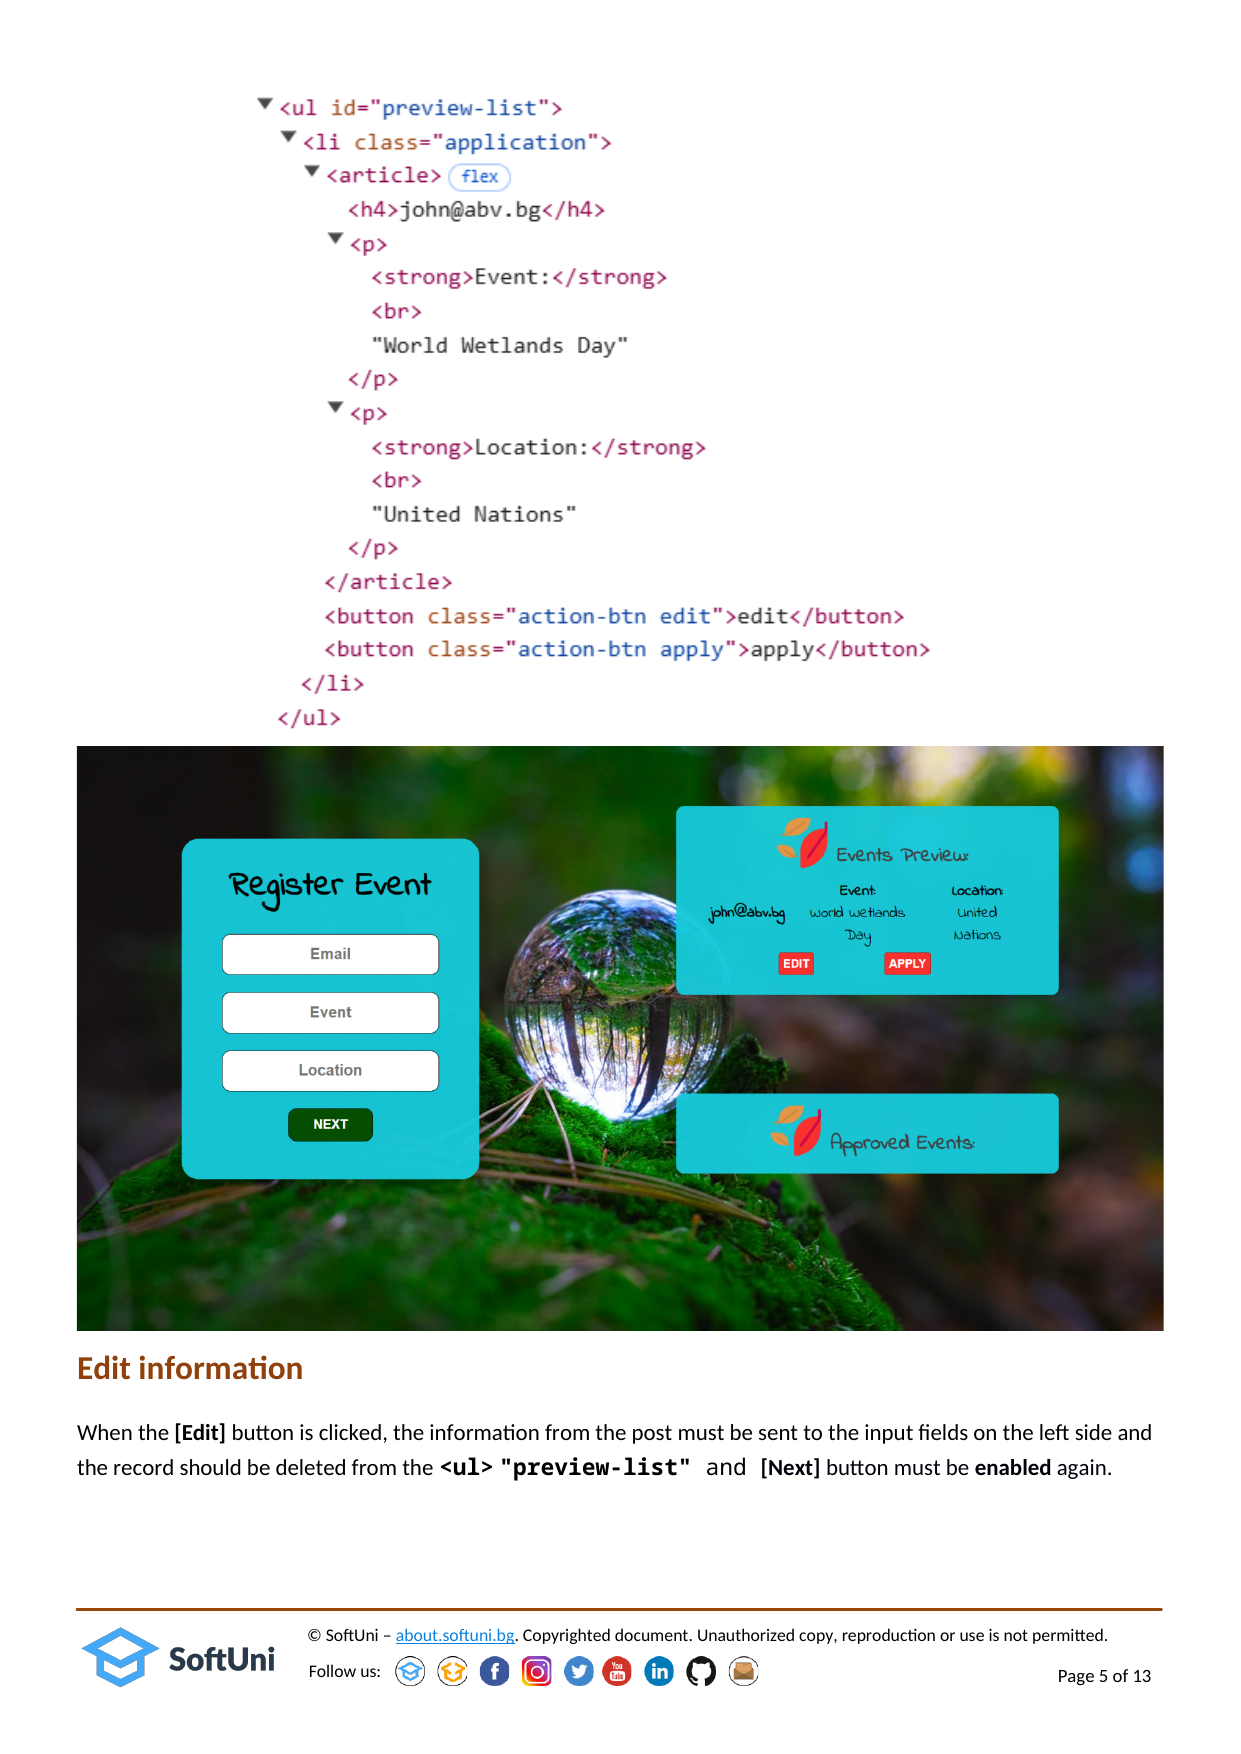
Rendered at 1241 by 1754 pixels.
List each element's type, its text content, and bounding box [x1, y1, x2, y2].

picture [728, 1656, 759, 1686]
picture [522, 1656, 552, 1686]
picture [75, 1621, 281, 1693]
picture [665, 1656, 674, 1664]
picture [644, 1677, 652, 1686]
picture [658, 1669, 667, 1678]
picture [644, 1656, 654, 1666]
picture [479, 1656, 510, 1686]
picture [602, 1656, 632, 1686]
picture [437, 1656, 468, 1686]
picture [686, 1656, 716, 1686]
picture [564, 1656, 594, 1686]
picture [666, 1678, 674, 1686]
picture [76, 746, 1164, 1331]
picture [395, 1656, 425, 1686]
list When the [Edit] button is clicked, the information from the post must be sent to the input fields on the left side and the record should be deleted from the <ul> "preview-list" and [Next] button must be enabled again. [77, 1418, 1163, 1482]
subtitle Edit information [77, 1347, 1163, 1387]
picture [245, 95, 995, 730]
